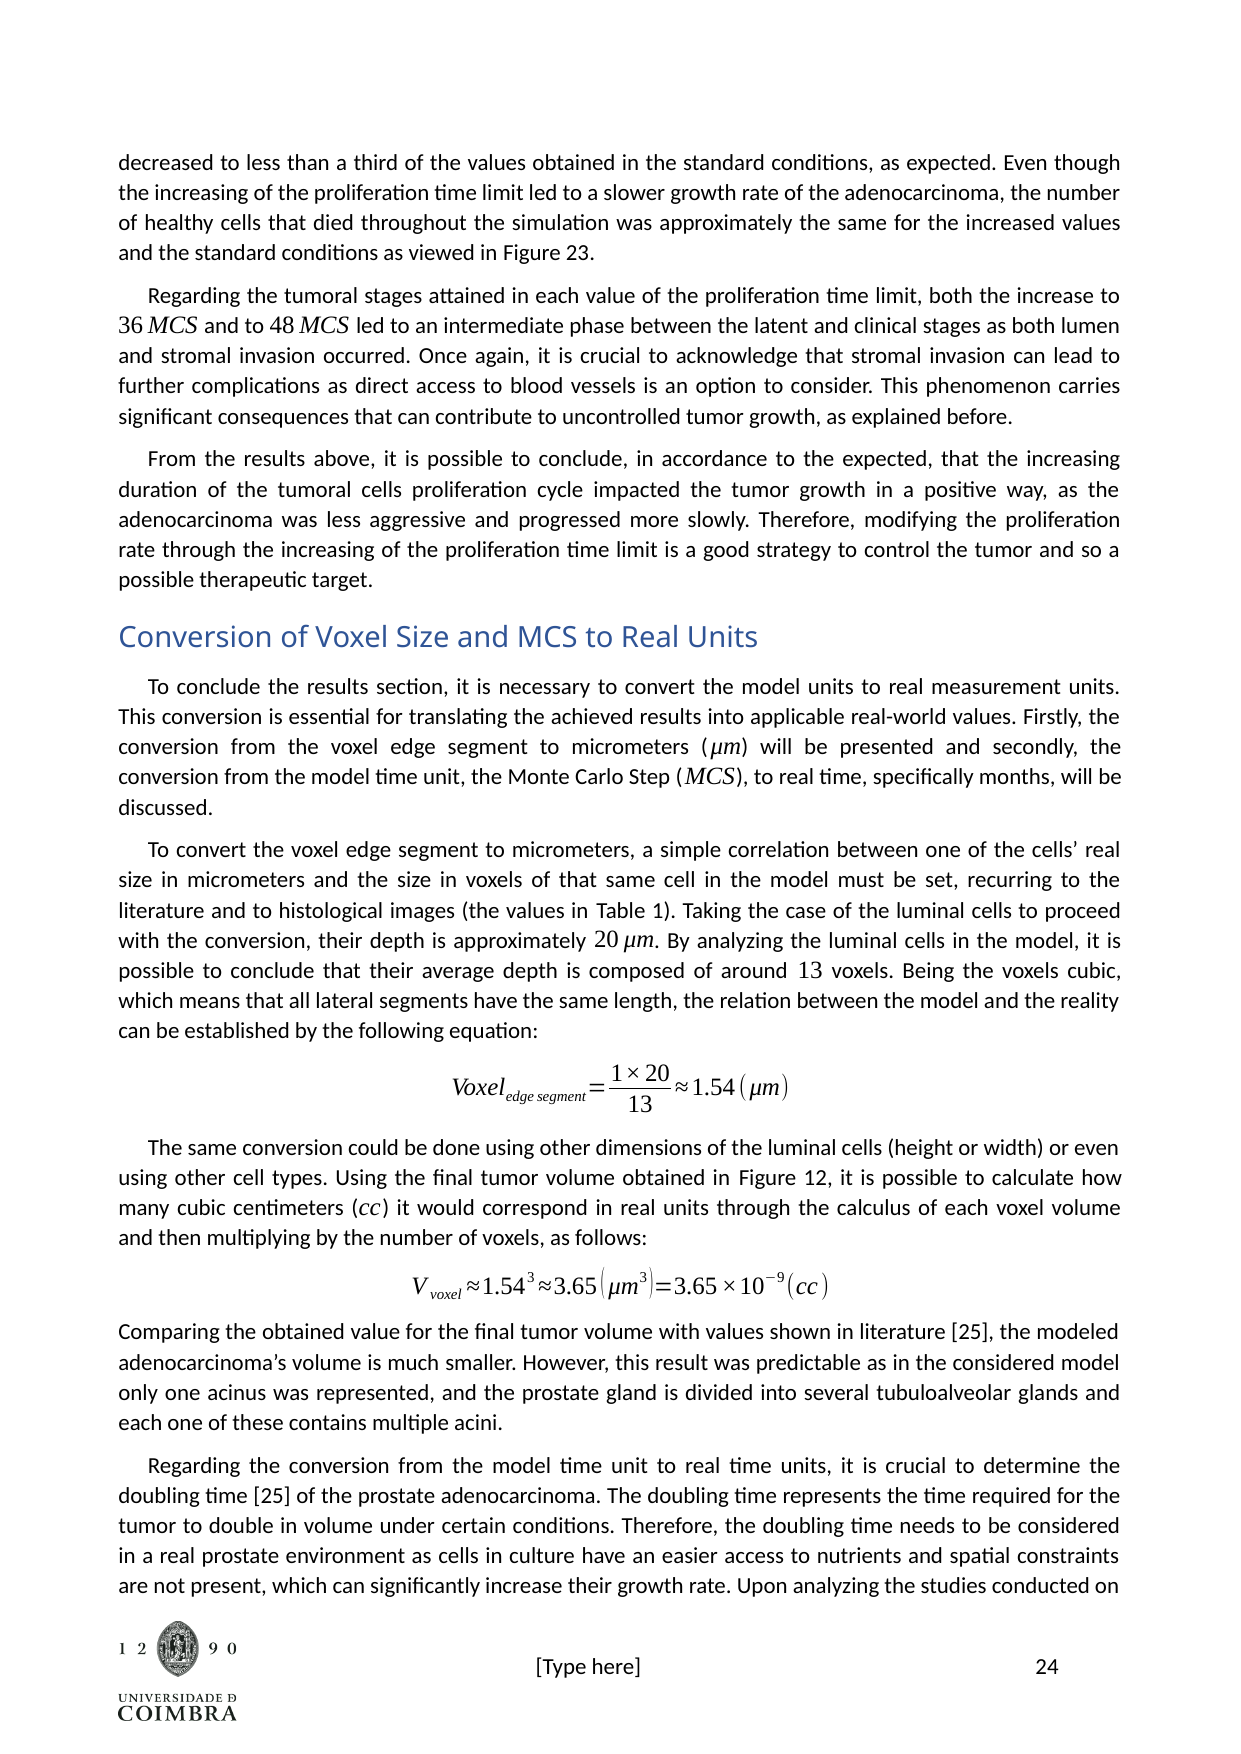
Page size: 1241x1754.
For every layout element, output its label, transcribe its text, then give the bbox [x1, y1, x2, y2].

text Comparing the obtained value for the final tumor volume with values shown in literature [25], the modeled adenocarcinoma’s volume is much smaller. However, this result was predictable as in the considered model only one acinus was represented, and the prostate gland is divided into several tubuloalveolar glands and each one of these contains multiple acini. [118, 1317, 1122, 1436]
text To conclude the results section, it is necessary to convert the model units to real measurement units. This conversion is essential for translating the achieved results into applicable real-world values. Firstly, the conversion from the voxel edge segment to micrometers () will be presented and secondly, the conversion from the model time unit, the Monte Carlo Step (), to real time, specifically months, will be discussed. [118, 672, 1122, 821]
subtitle Conversion of Voxel Size and MCS to Real Units [118, 616, 1122, 656]
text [118, 148, 1122, 266]
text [118, 1451, 1122, 1600]
text The same conversion could be done using other dimensions of the luminal cells (height or width) or even using other cell types. Using the final tumor volume obtained in Figure 12, it is possible to calculate how many cubic centimeters () it would correspond in real units through the calculus of each voxel volume and then multiplying by the number of voxels, as follows: [118, 1133, 1122, 1252]
picture [118, 1621, 237, 1721]
text From the results above, it is possible to conclude, in accordance to the expected, that the increasing duration of the tumoral cells proliferation cycle impacted the tumor growth in a positive way, as the adenocarcinoma was less aggressive and progressed more slowly. Therefore, modifying the proliferation rate through the increasing of the proliferation time limit is a good strategy to control the tumor and so a possible therapeutic target. [118, 444, 1122, 593]
text To convert the voxel edge segment to micrometers, a simple correlation between one of the cells’ real size in micrometers and the size in voxels of that same cell in the model must be set, recurring to the literature and to histological images (the values in Table 1). Taking the case of the luminal cells to proceed with the conversion, their depth is approximately . By analyzing the luminal cells in the model, it is possible to conclude that their average depth is composed of around voxels. Being the voxels cubic, which means that all lateral segments have the same length, the relation between the model and the reality can be established by the following equation: [118, 835, 1122, 1044]
text Regarding the tumoral stages attained in each value of the proliferation time limit, both the increase to and to led to an intermediate phase between the latent and clinical stages as both lumen and stromal invasion occurred. Once again, it is crucial to acknowledge that stromal invasion can lead to further complications as direct access to blood vessels is an option to consider. This phenomenon carries significant consequences that can contribute to uncontrolled tumor growth, as explained before. [118, 281, 1122, 430]
